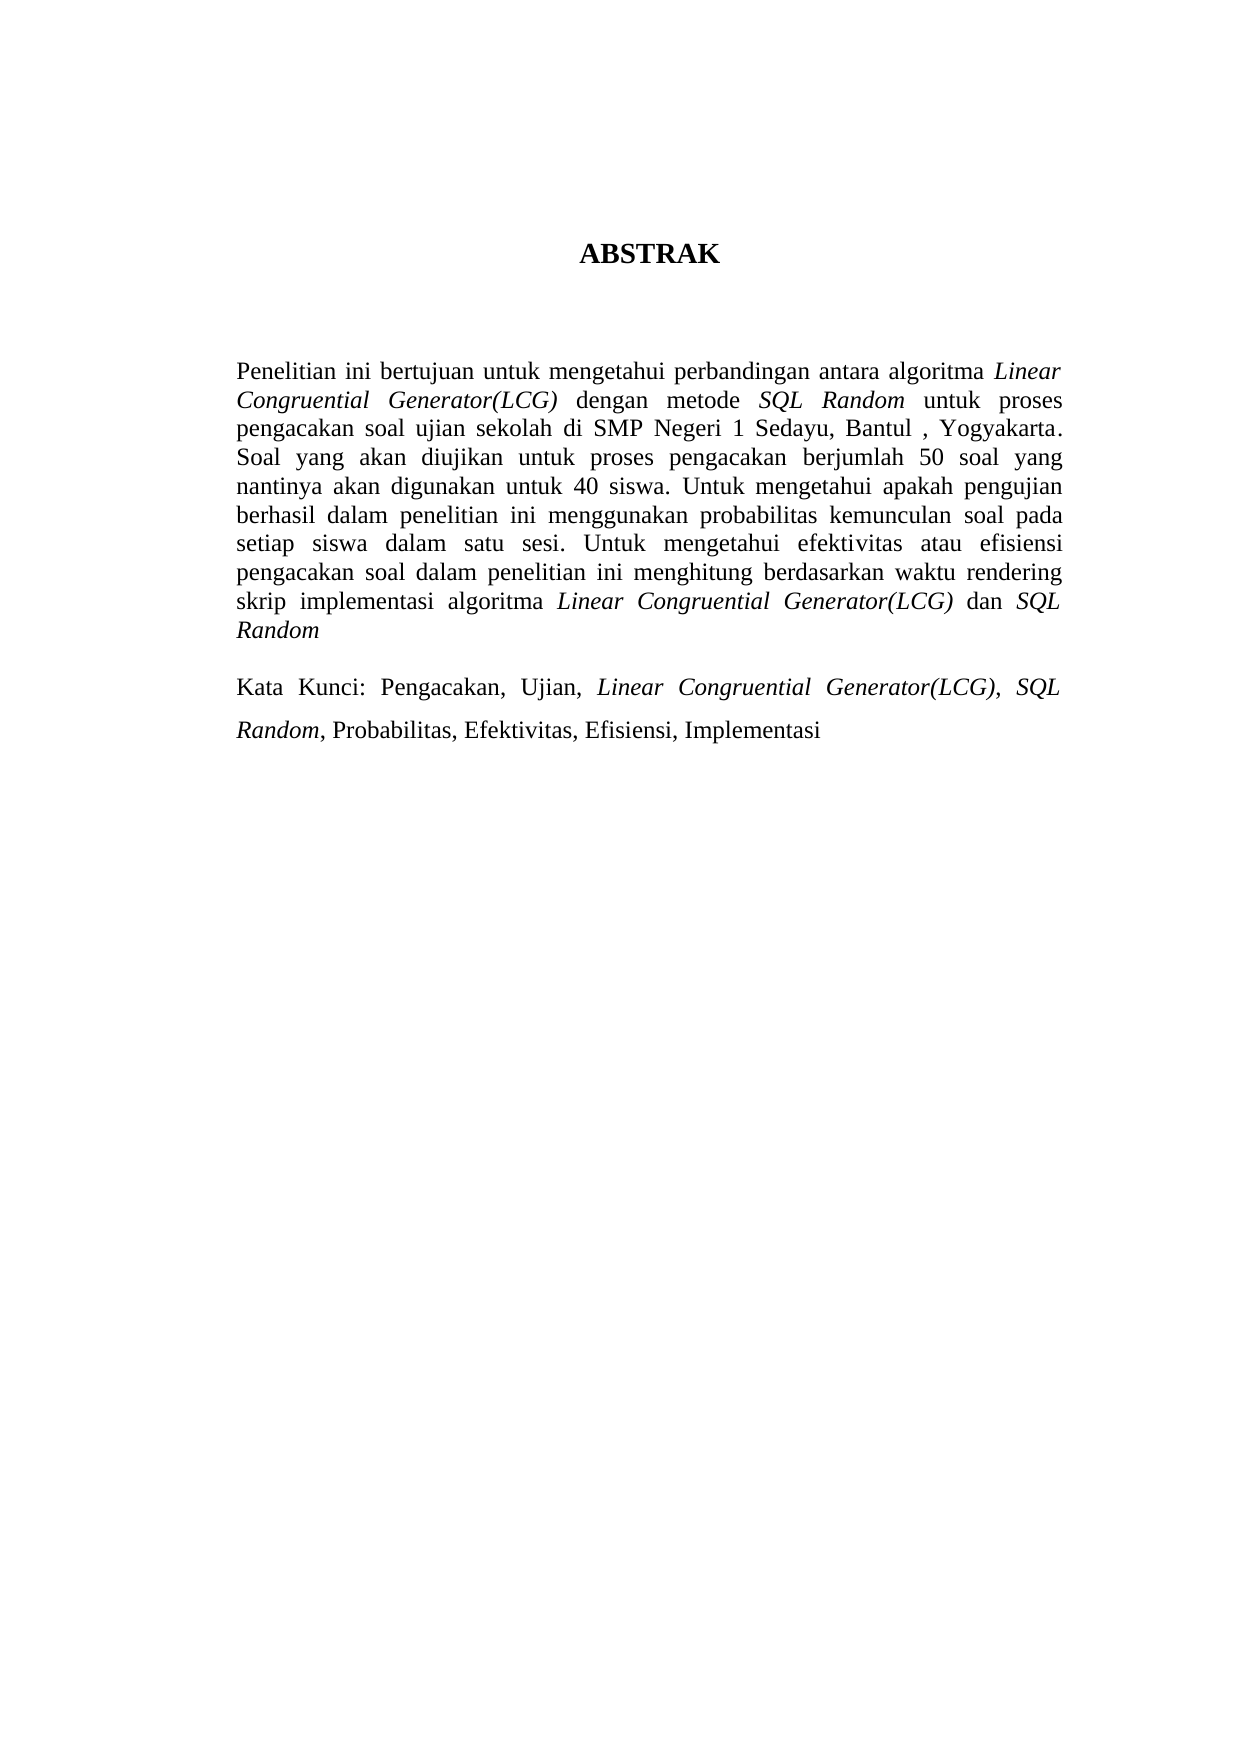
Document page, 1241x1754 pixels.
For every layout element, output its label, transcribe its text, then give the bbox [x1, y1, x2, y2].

text Kata Kunci: Pengacakan, Ujian, Linear Congruential Generator(LCG), SQL Random, Probabilitas, Efektivitas, Efisiensi, Implementasi [236, 672, 1063, 744]
subtitle ABSTRAK [236, 236, 1063, 270]
text Penelitian ini bertujuan untuk mengetahui perbandingan antara algoritma Linear Congruential Generator(LCG) dengan metode SQL Random untuk proses pengacakan soal ujian sekolah di SMP Negeri 1 Sedayu, Bantul , Yogyakarta. Soal yang akan diujikan untuk proses pengacakan berjumlah 50 soal yang nantinya akan digunakan untuk 40 siswa. Untuk mengetahui apakah pengujian berhasil dalam penelitian ini menggunakan probabilitas kemunculan soal pada setiap siswa dalam satu sesi. Untuk mengetahui efektivitas atau efisiensi pengacakan soal dalam penelitian ini menghitung berdasarkan waktu rendering skrip implementasi algoritma Linear Congruential Generator(LCG) dan SQL Random [236, 356, 1063, 643]
